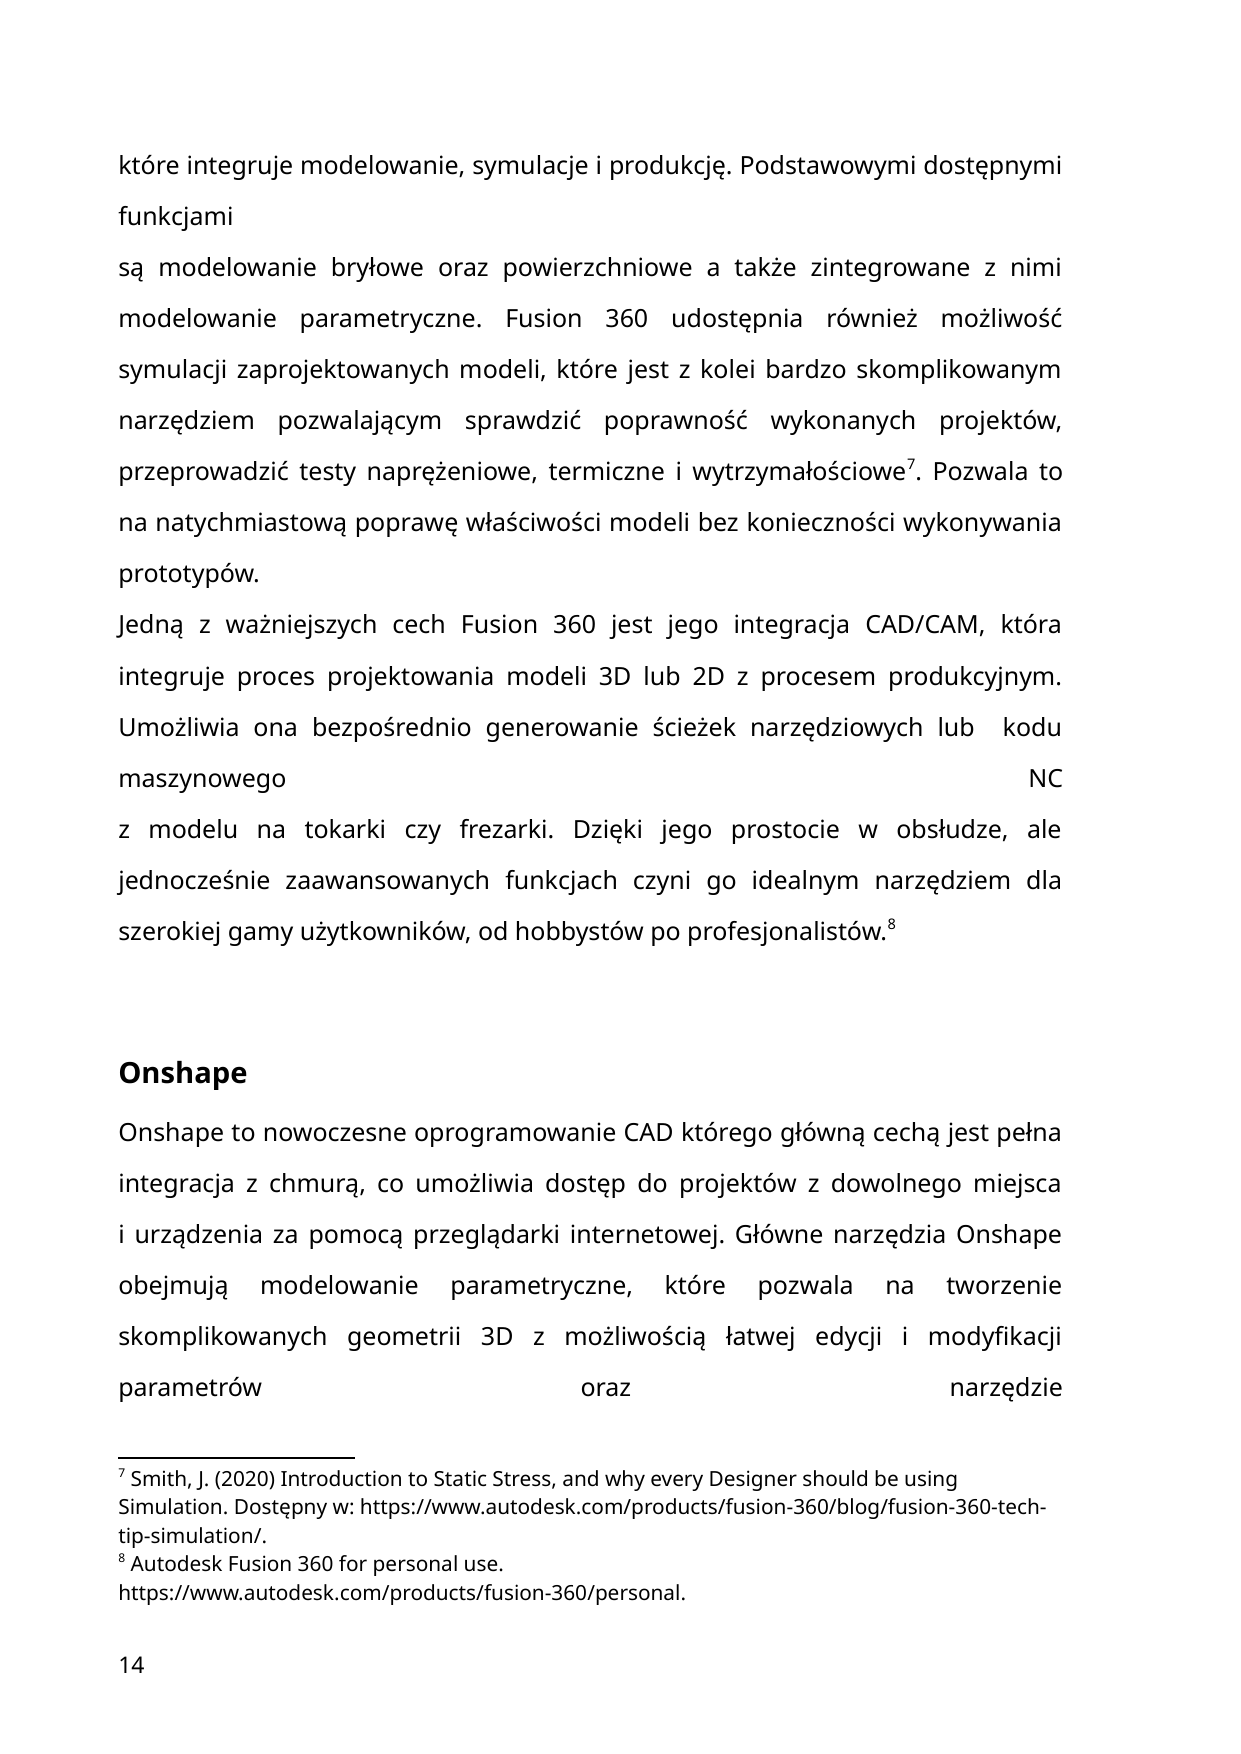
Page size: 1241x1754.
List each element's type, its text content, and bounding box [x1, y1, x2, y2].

subtitle Onshape [118, 1052, 1063, 1092]
